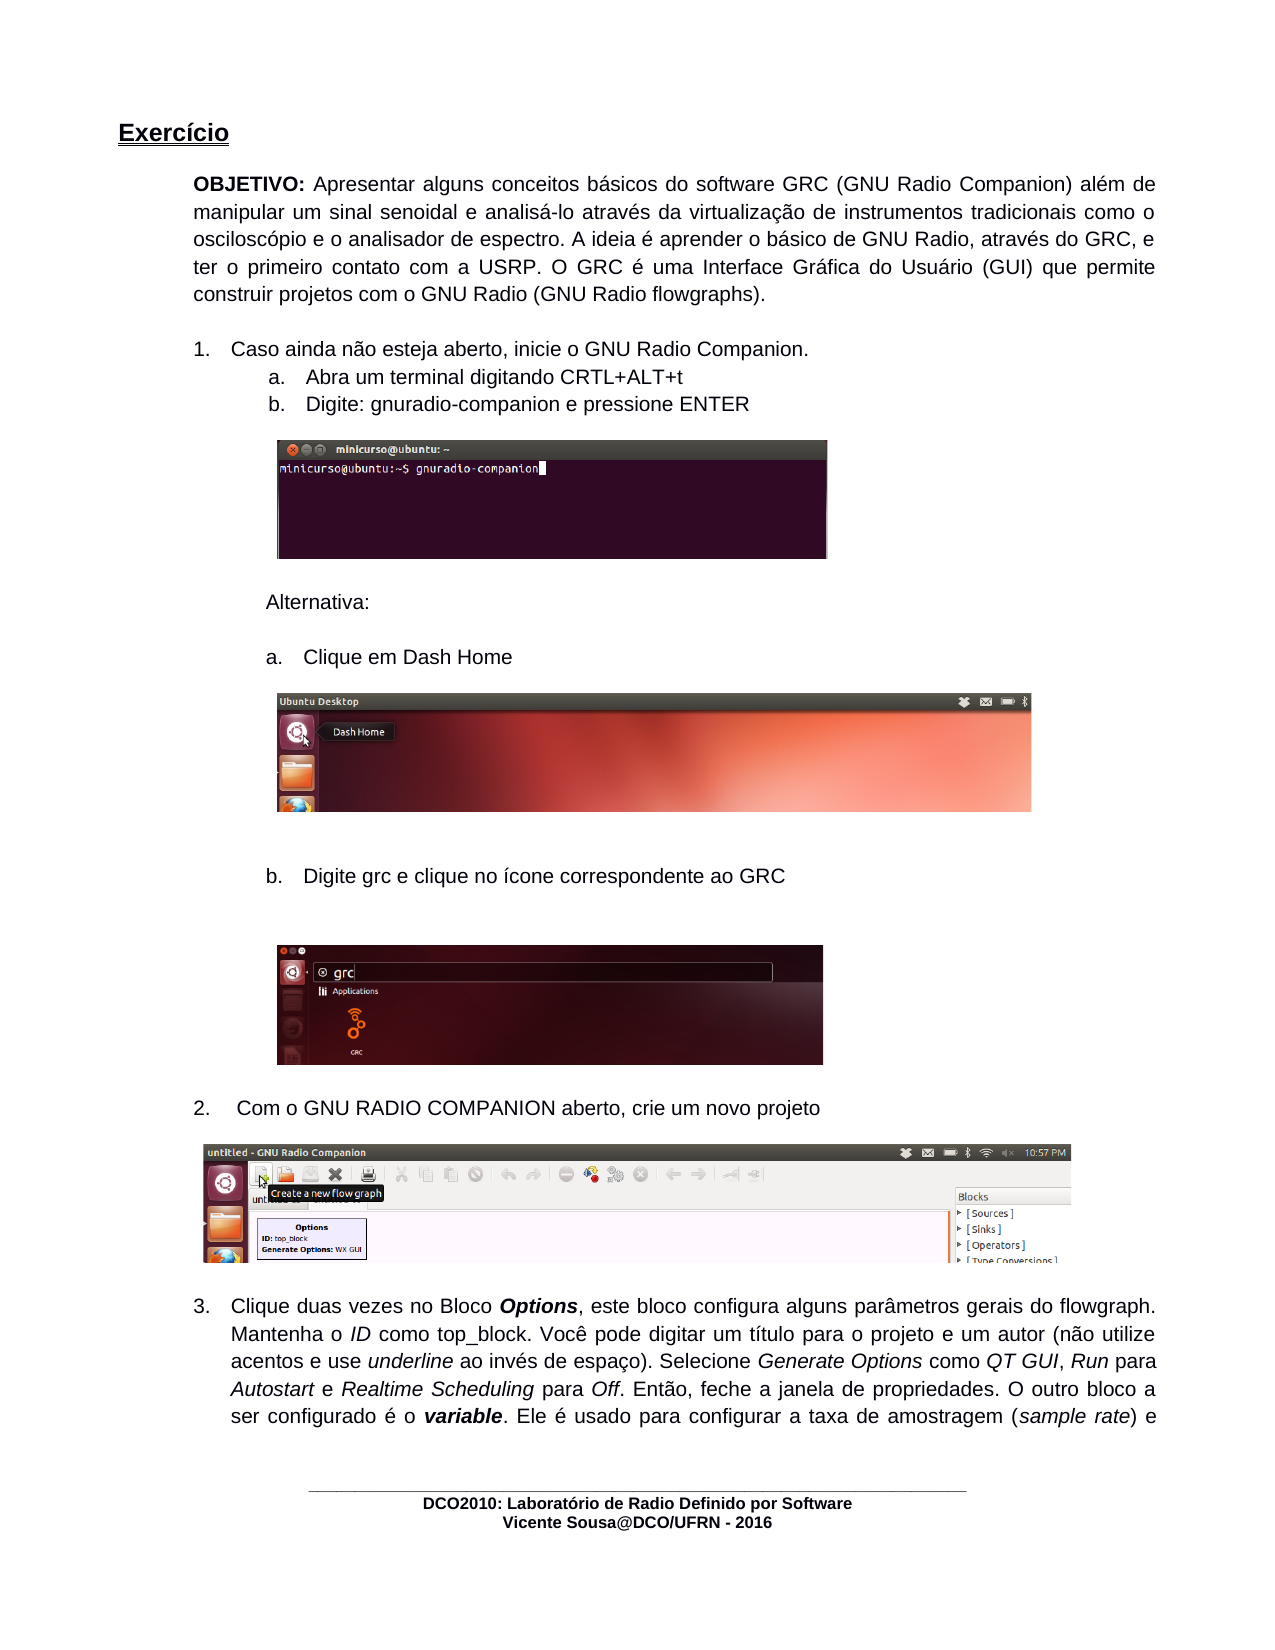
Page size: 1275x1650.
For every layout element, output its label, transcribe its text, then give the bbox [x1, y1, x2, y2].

list Abra um terminal digitando CRTL+ALT+t [268, 364, 1157, 388]
list Com o GNU RADIO COMPANION aberto, crie um novo projeto [193, 1096, 1157, 1120]
table_header [266, 694, 1152, 816]
list Caso ainda não esteja aberto, inicie o GNU Radio Companion. [193, 337, 1157, 361]
picture [277, 693, 1032, 812]
text Exercício [118, 118, 1157, 147]
table_header [266, 913, 1152, 1069]
picture [203, 1144, 1072, 1263]
table_header [266, 440, 1152, 563]
table_header [192, 1145, 1160, 1267]
list Digite grc e clique no ícone correspondente ao GRC [266, 864, 1157, 888]
picture [277, 945, 824, 1065]
picture [277, 440, 828, 559]
list Digite: gnuradio-companion e pressione ENTER [268, 392, 1157, 416]
list Clique em Dash Home [266, 645, 1157, 669]
list OBJETIVO: Apresentar alguns conceitos básicos do software GRC (GNU Radio Companion) além de manipular um sinal senoidal e analisá-lo através da virtualização de instrumentos tradicionais como o osciloscópio e o analisador de espectro. A ideia é aprender o básico de GNU Radio, através do GRC, e ter o primeiro contato com a USRP. O GRC é uma Interface Gráfica do Usuário (GUI) que permite construir projetos com o GNU Radio (GNU Radio flowgraphs). [193, 172, 1157, 306]
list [193, 1294, 1157, 1428]
list Alternativa: [266, 590, 1157, 614]
